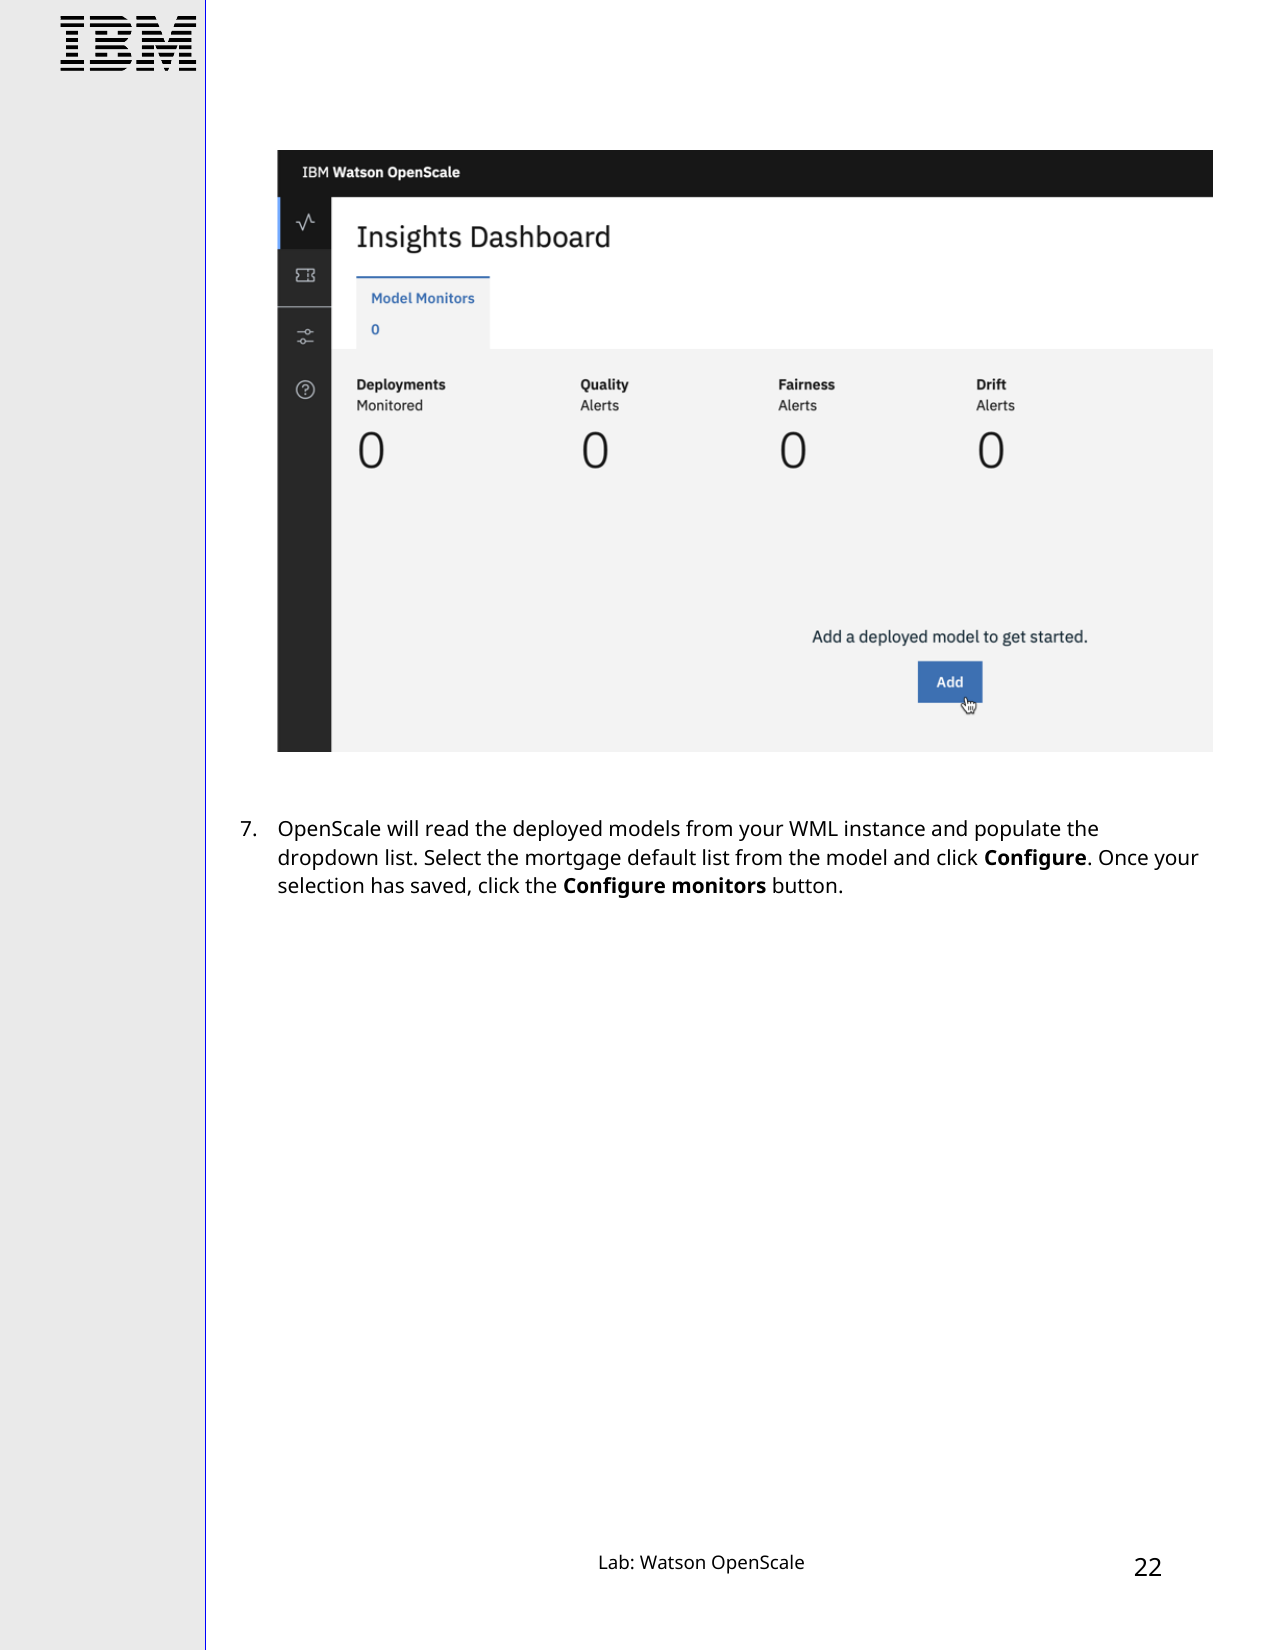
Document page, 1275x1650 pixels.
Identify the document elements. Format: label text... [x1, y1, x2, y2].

picture [277, 150, 1213, 752]
list OpenScale will read the deployed models from your WML instance and populate the dropdown list. Select the mortgage default list from the model and click Configure. Once your selection has saved, click the Configure monitors button. [240, 814, 1200, 928]
picture [60, 16, 197, 71]
